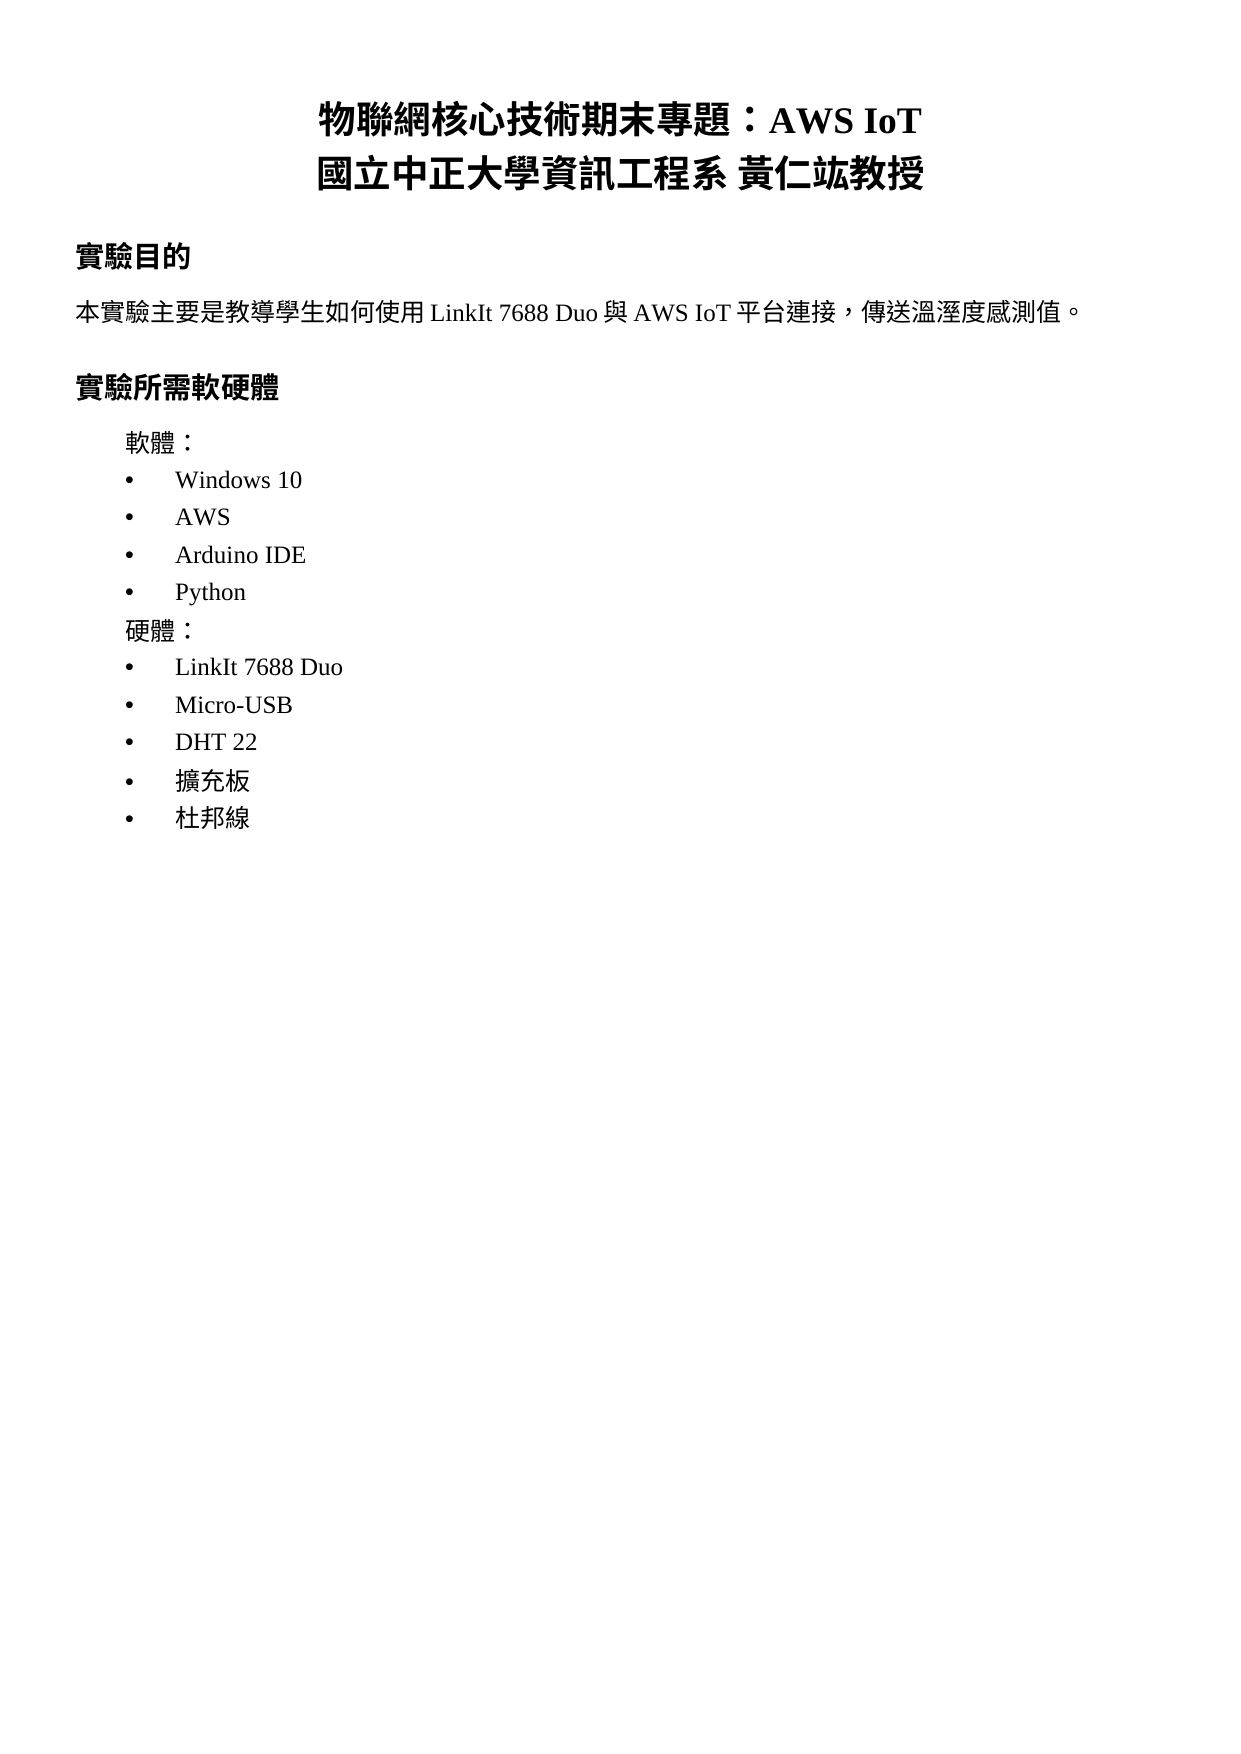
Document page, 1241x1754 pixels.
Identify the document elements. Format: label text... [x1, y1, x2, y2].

list Arduino IDE [125, 536, 1165, 573]
list 擴充板 [125, 761, 1165, 798]
text 實驗所需軟硬體 [75, 348, 1165, 423]
text 本實驗主要是教導學生如何使用LinkIt 7688 Duo與AWS IoT平台連接，傳送溫溼度感測值。 [75, 292, 1165, 329]
text 國立中正大學資訊工程系 黃仁竑教授 [75, 144, 1165, 198]
text 實驗目的 [75, 217, 1165, 292]
list DHT 22 [125, 723, 1165, 761]
list Micro-USB [125, 686, 1165, 723]
text 軟體： [125, 423, 1165, 461]
list 杜邦線 [125, 798, 1165, 836]
list AWS [125, 498, 1165, 536]
list Python [125, 573, 1165, 611]
list LinkIt 7688 Duo [125, 648, 1165, 686]
list Windows 10 [125, 461, 1165, 498]
text 硬體： [125, 611, 1165, 648]
text 物聯網核心技術期末專題：AWS IoT [75, 89, 1165, 144]
